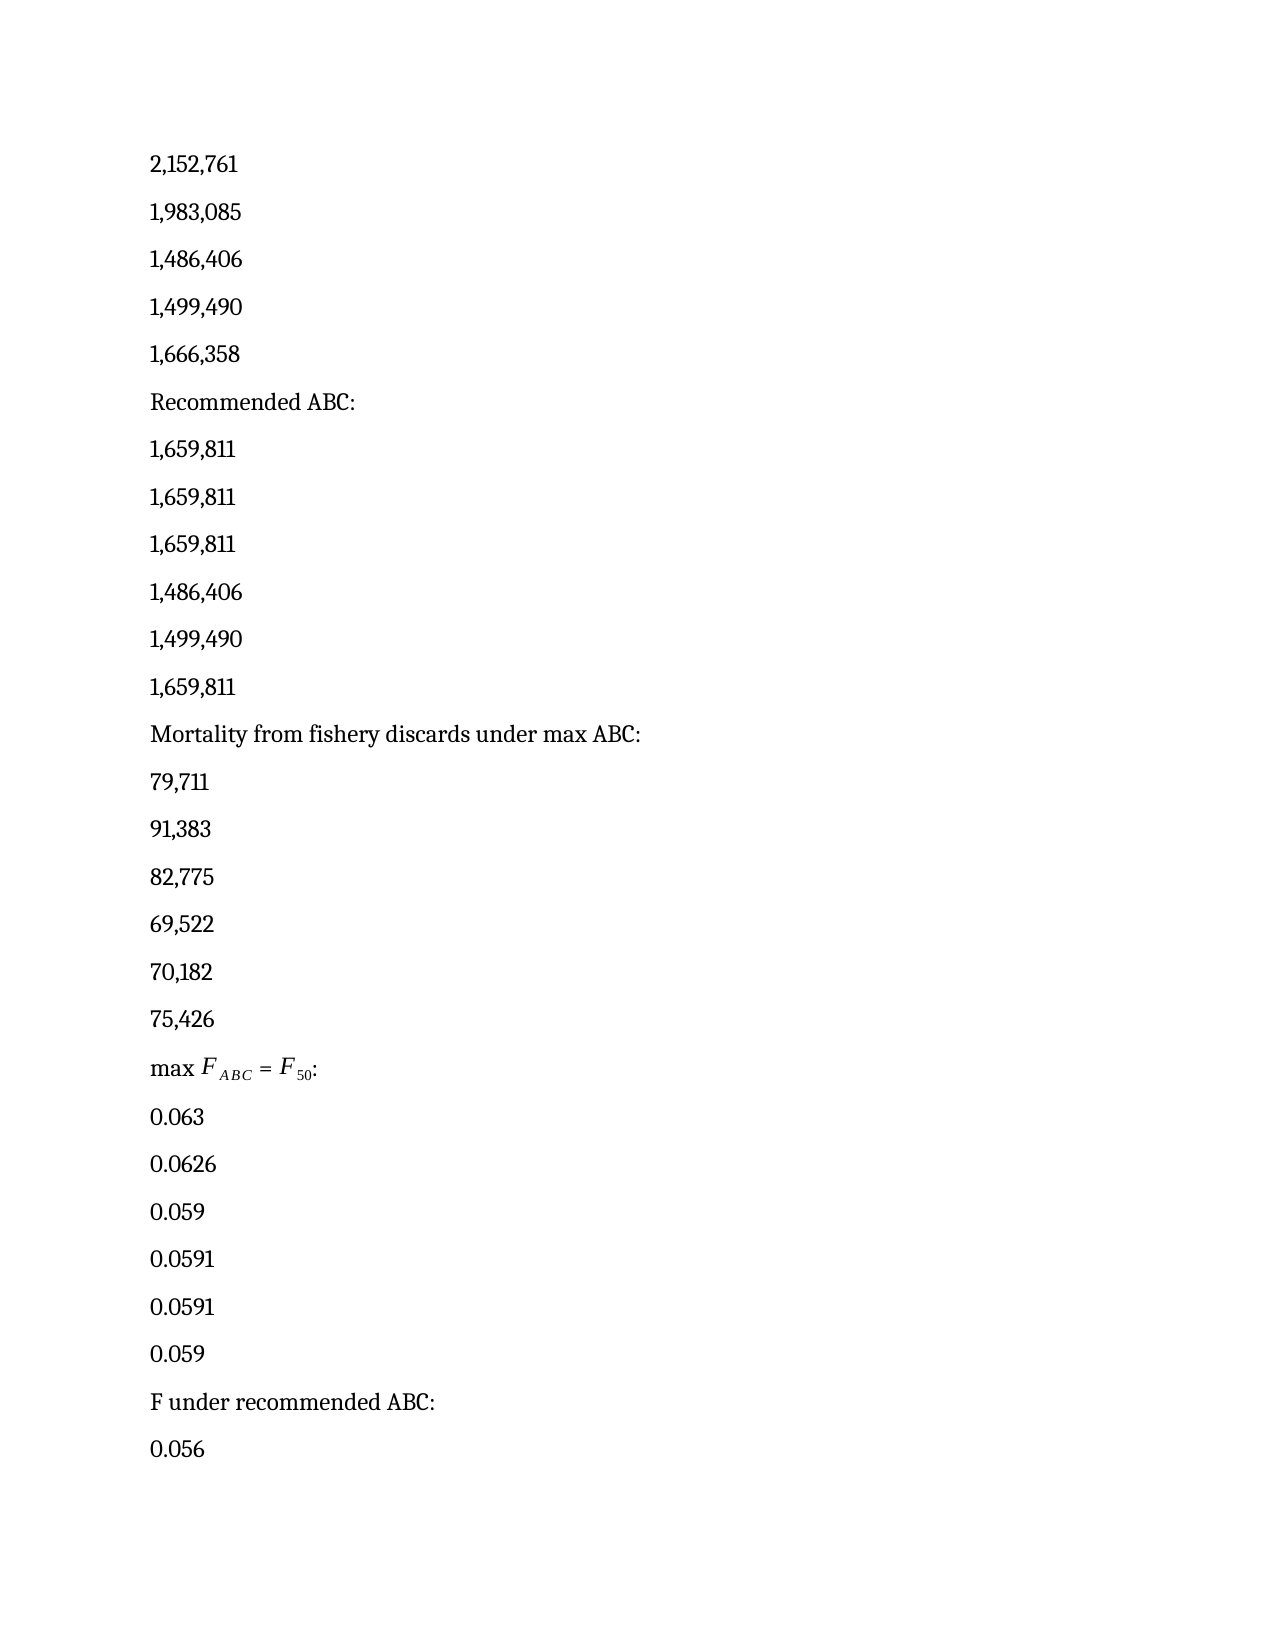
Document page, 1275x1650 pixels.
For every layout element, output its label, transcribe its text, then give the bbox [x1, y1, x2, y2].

text 1,659,811 [150, 530, 1125, 559]
text 0.056 [150, 1435, 1125, 1464]
text 1,659,811 [150, 435, 1125, 464]
text 82,775 [150, 862, 1125, 891]
text 0.0591 [150, 1293, 1125, 1321]
text 75,426 [150, 1005, 1125, 1034]
text 1,486,406 [150, 577, 1125, 606]
text 1,983,085 [150, 197, 1125, 226]
text 1,499,490 [150, 625, 1125, 654]
text 79,711 [150, 767, 1125, 796]
text 0.059 [150, 1198, 1125, 1226]
text max = : [150, 1052, 1125, 1084]
text 0.059 [150, 1340, 1125, 1369]
text Mortality from fishery discards under max ABC: [150, 720, 1125, 749]
text 70,182 [150, 957, 1125, 986]
text F under recommended ABC: [150, 1388, 1125, 1416]
text 1,666,358 [150, 340, 1125, 369]
text 1,486,406 [150, 245, 1125, 274]
text 0.063 [150, 1103, 1125, 1131]
text 1,659,811 [150, 672, 1125, 701]
text 1,659,811 [150, 482, 1125, 511]
text Recommended ABC: [150, 387, 1125, 416]
text 0.0626 [150, 1150, 1125, 1179]
text 91,383 [150, 815, 1125, 844]
text 2,152,761 [150, 150, 1125, 179]
text 1,499,490 [150, 292, 1125, 321]
text 69,522 [150, 910, 1125, 939]
text 0.0591 [150, 1245, 1125, 1274]
